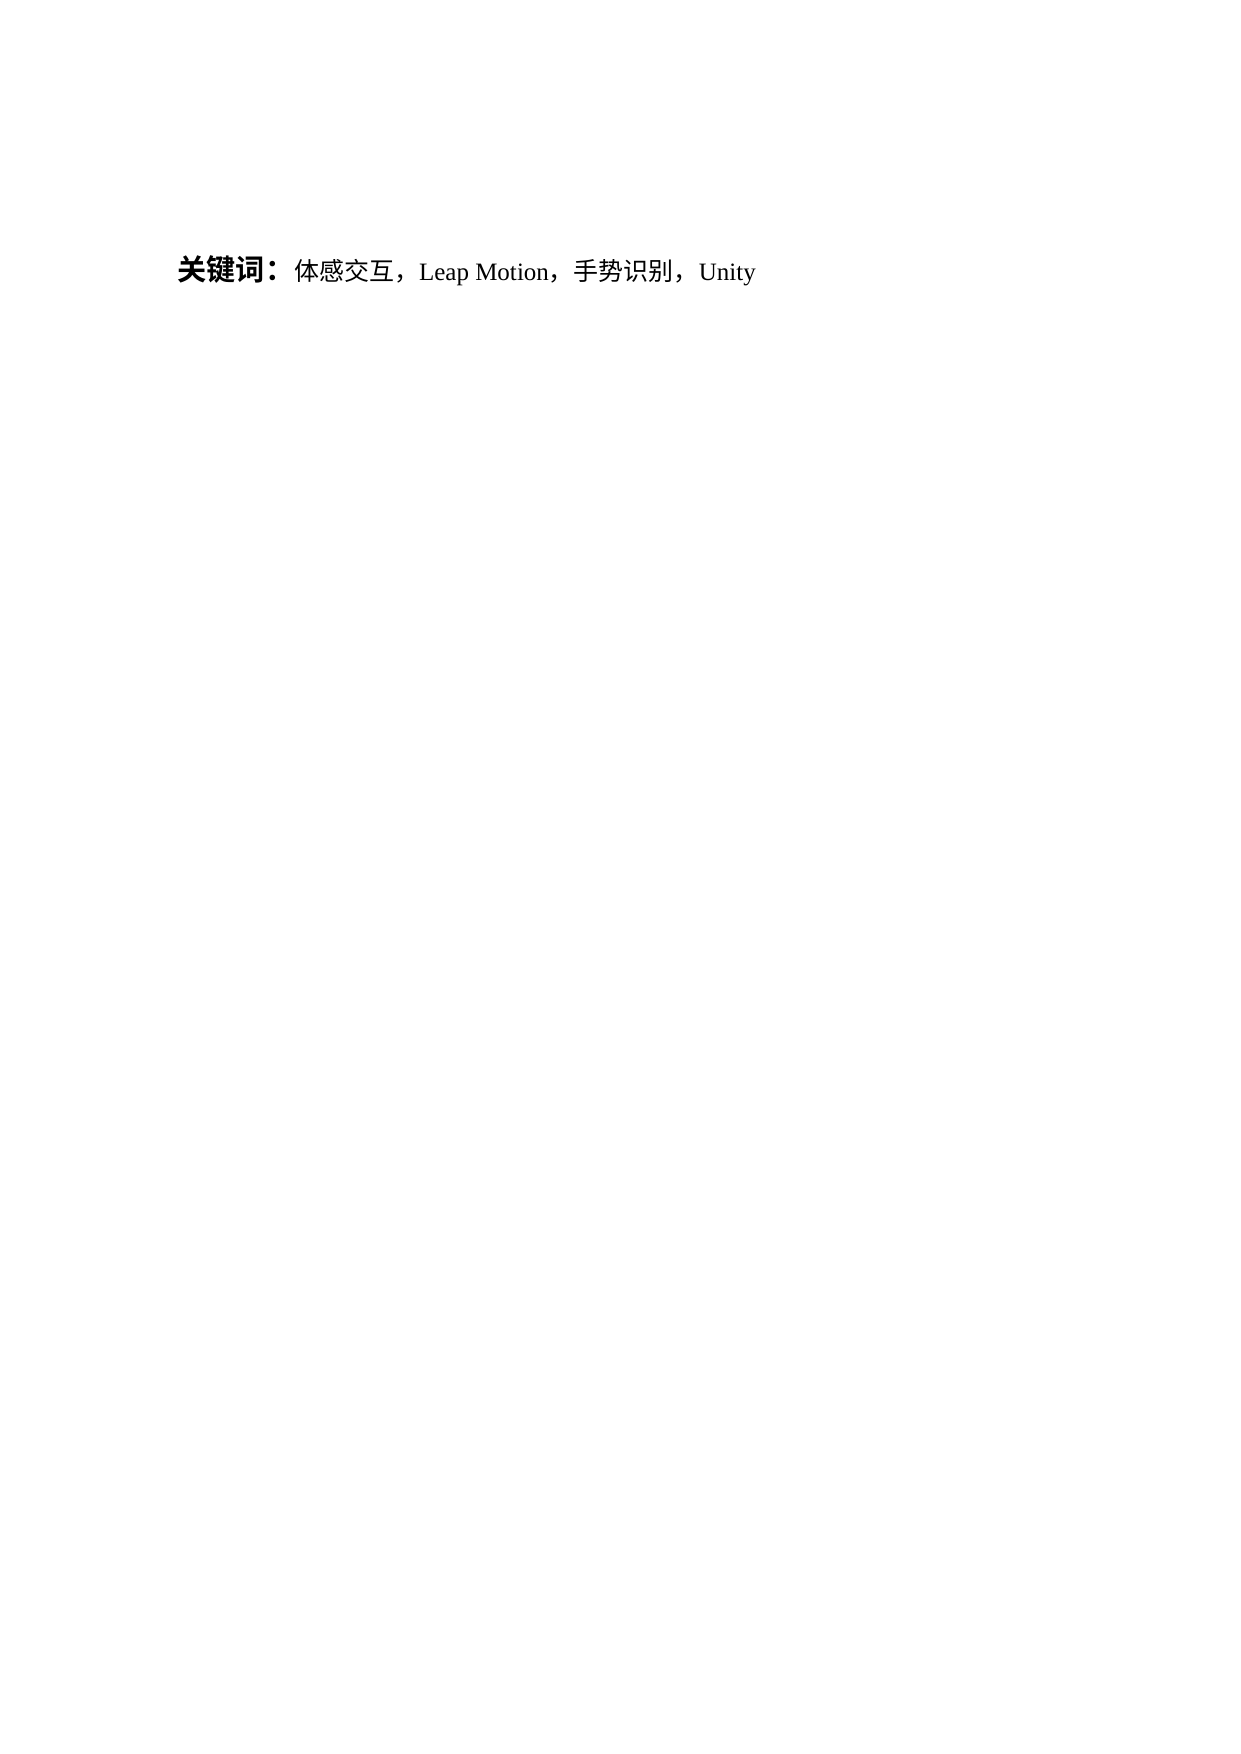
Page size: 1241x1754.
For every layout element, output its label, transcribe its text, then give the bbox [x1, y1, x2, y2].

text 关键词：体感交互，Leap Motion，手势识别，Unity [177, 234, 1122, 302]
